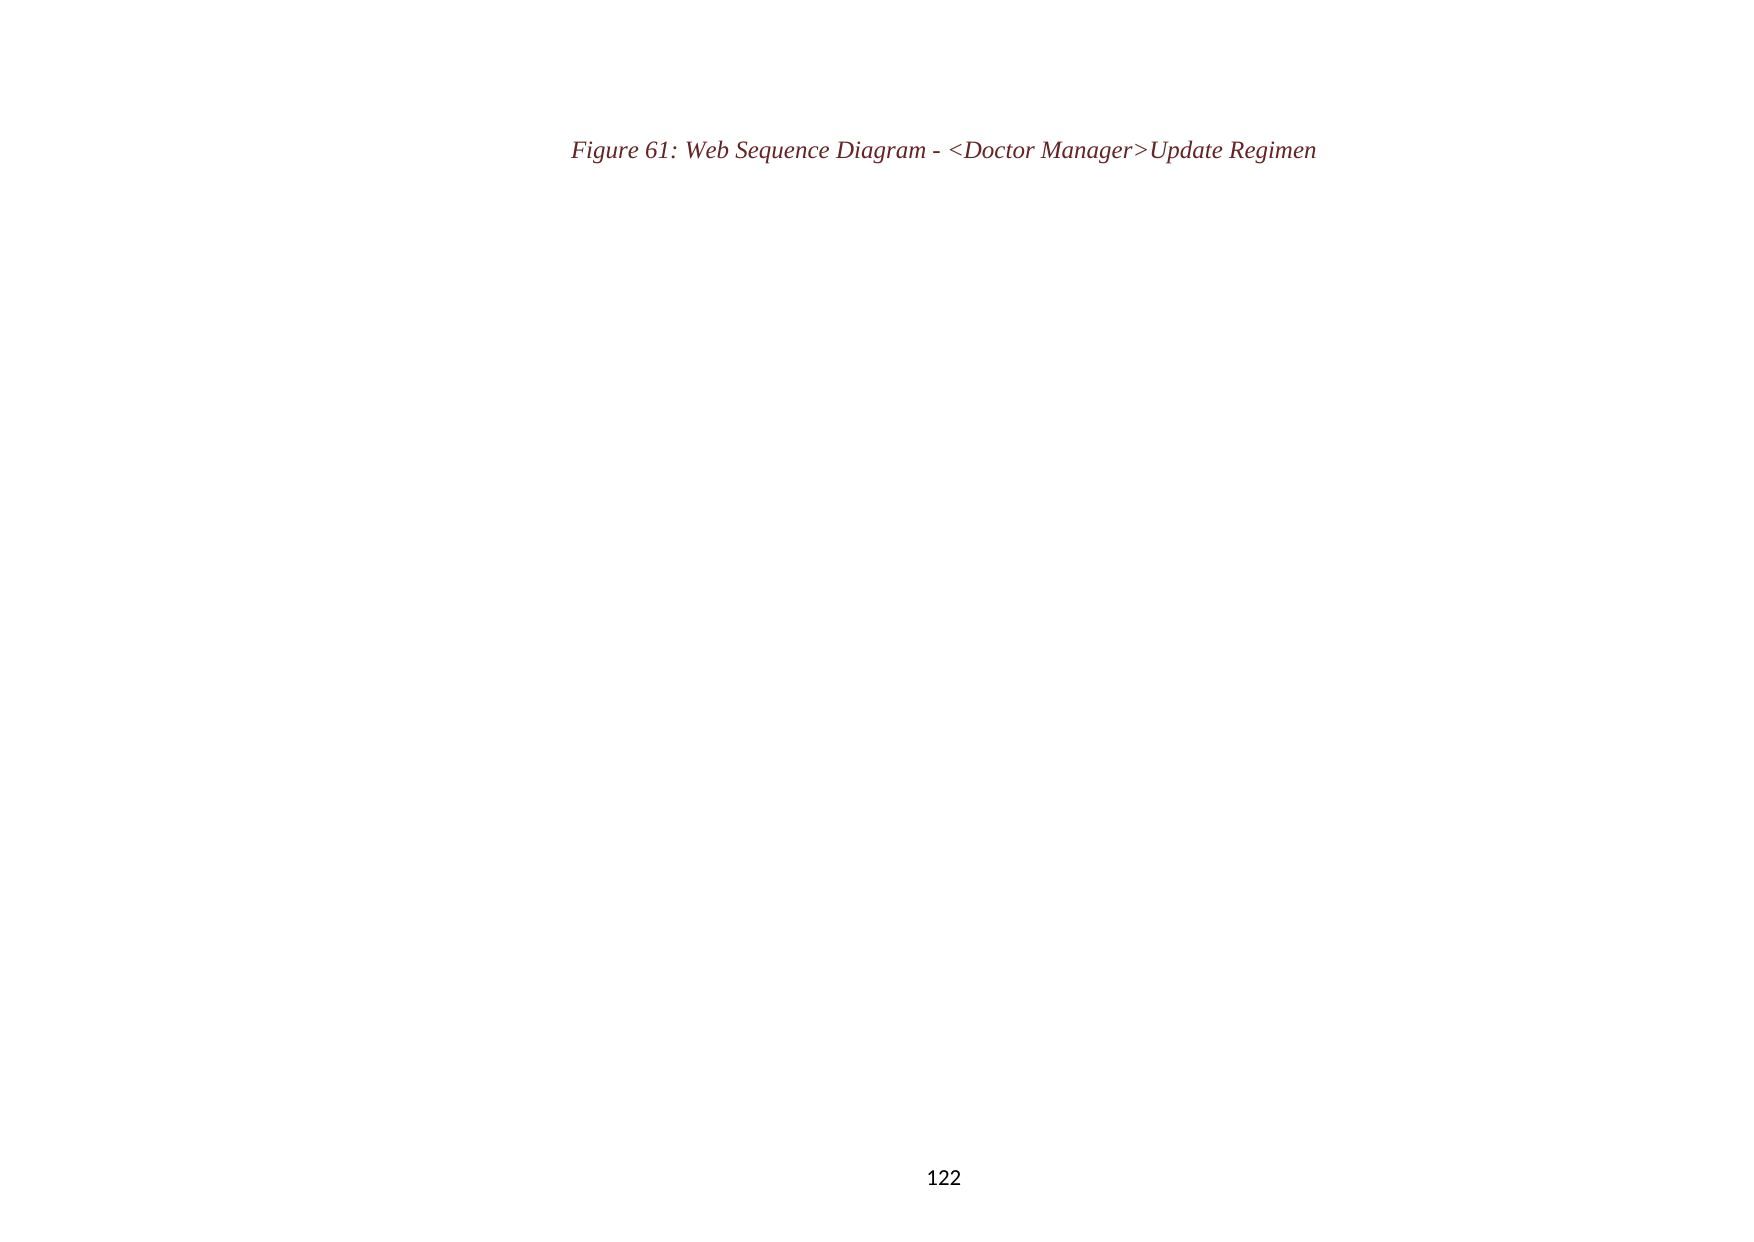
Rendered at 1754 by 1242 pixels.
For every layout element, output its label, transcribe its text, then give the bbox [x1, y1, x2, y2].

text Figure 61: Web Sequence Diagram - <Doctor Manager>Update Regimen [162, 135, 1725, 164]
